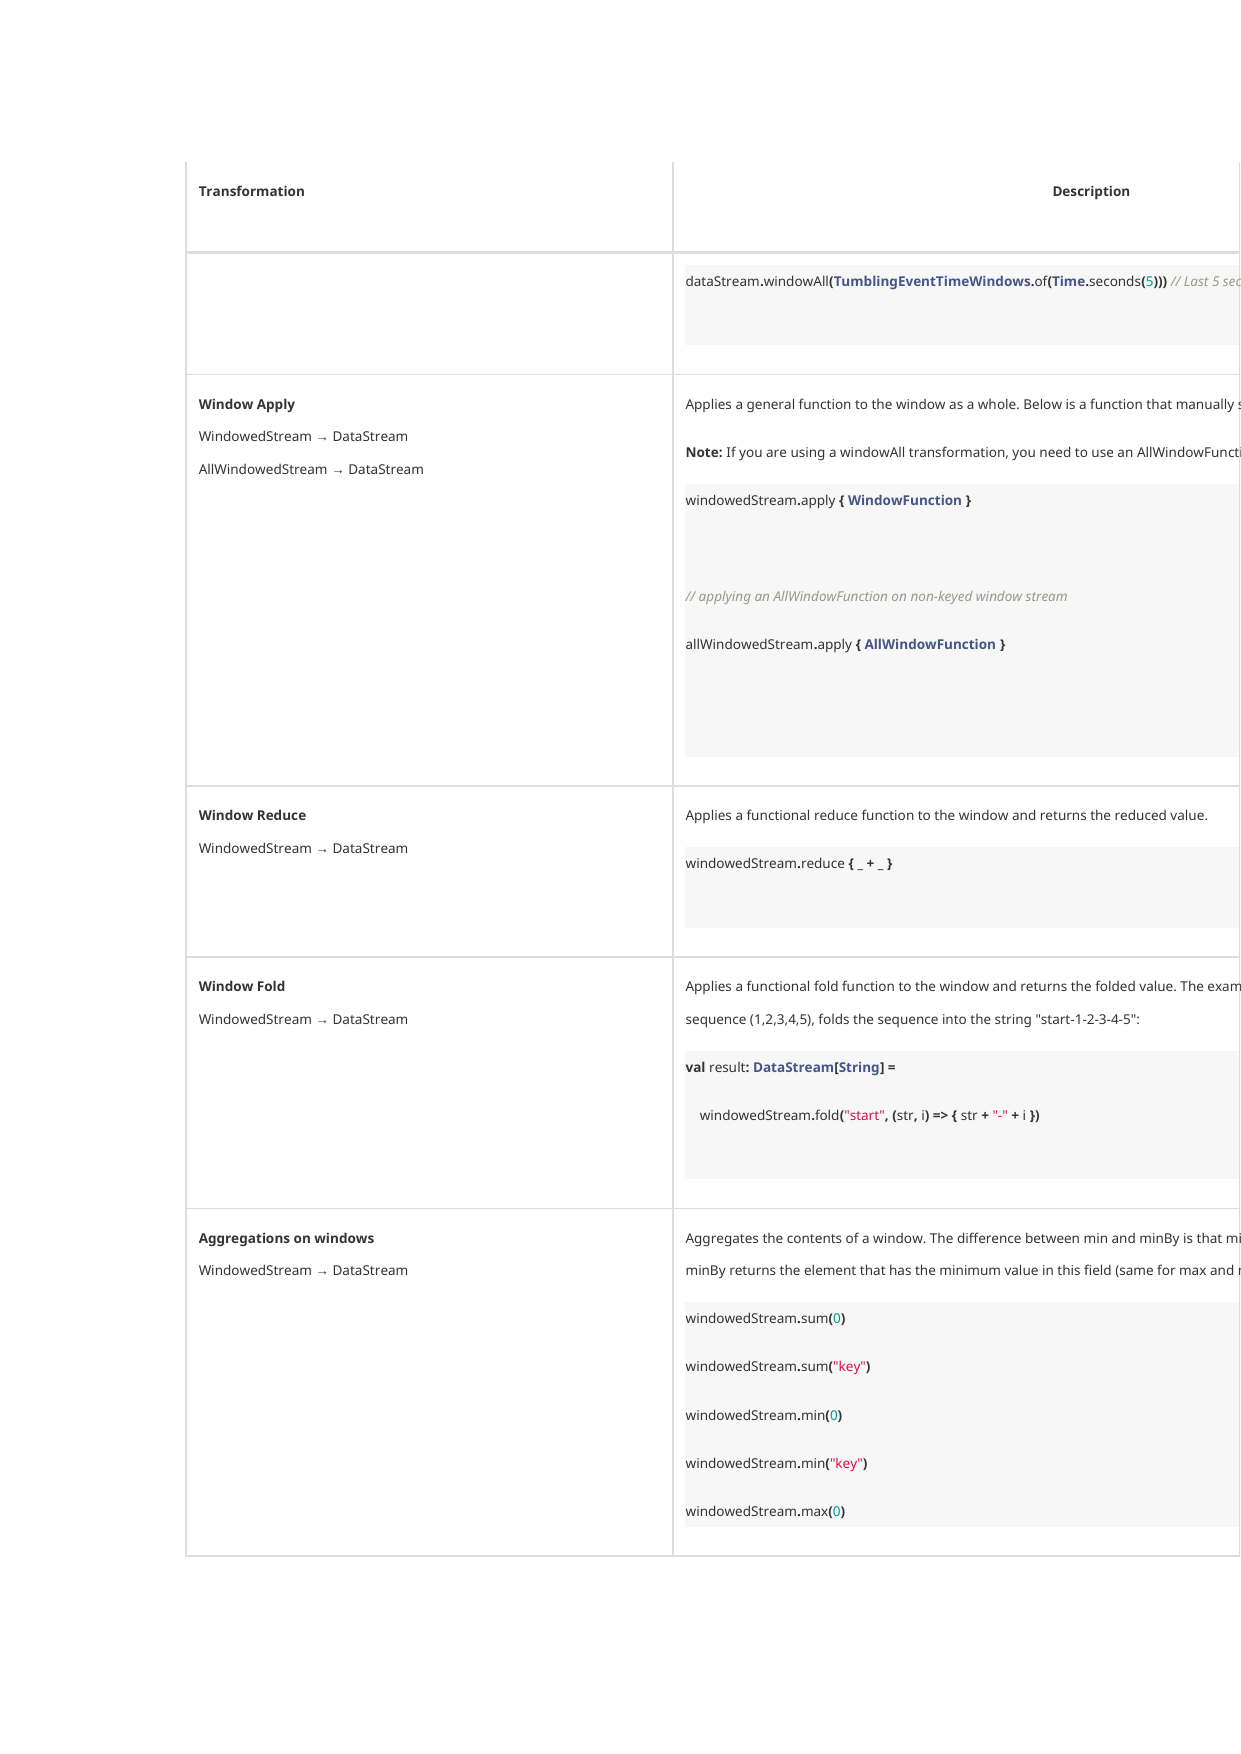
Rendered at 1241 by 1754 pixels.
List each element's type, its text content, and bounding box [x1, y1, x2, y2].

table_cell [187, 1209, 672, 1555]
table_cell Window Reduce WindowedStream → DataStream [187, 787, 672, 956]
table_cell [187, 254, 672, 373]
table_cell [674, 1209, 1239, 1555]
table_cell Applies a functional reduce function to the window and returns the reduced value. windowedStream.reduce { _ + _ } [674, 787, 1239, 956]
table_cell Window Apply WindowedStream → DataStream AllWindowedStream → DataStream [187, 375, 672, 785]
table_header Description [674, 162, 1239, 251]
table_header Transformation [187, 162, 672, 251]
table_cell Applies a functional fold function to the window and returns the folded value. The example function, when applied on the sequence (1,2,3,4,5), folds the sequence into the string "start-1-2-3-4-5": val result: DataStream[String] = windowedStream.fold("start", (str, i) => { str + "-" + i }) [674, 958, 1239, 1208]
table_cell Window Fold WindowedStream → DataStream [187, 958, 672, 1208]
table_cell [674, 254, 1239, 373]
table_cell Applies a general function to the window as a whole. Below is a function that manually sums the elements of a window. Note: If you are using a windowAll transformation, you need to use an AllWindowFunction instead. windowedStream.apply { WindowFunction } // applying an AllWindowFunction on non-keyed window stream allWindowedStream.apply { AllWindowFunction } [674, 375, 1239, 785]
